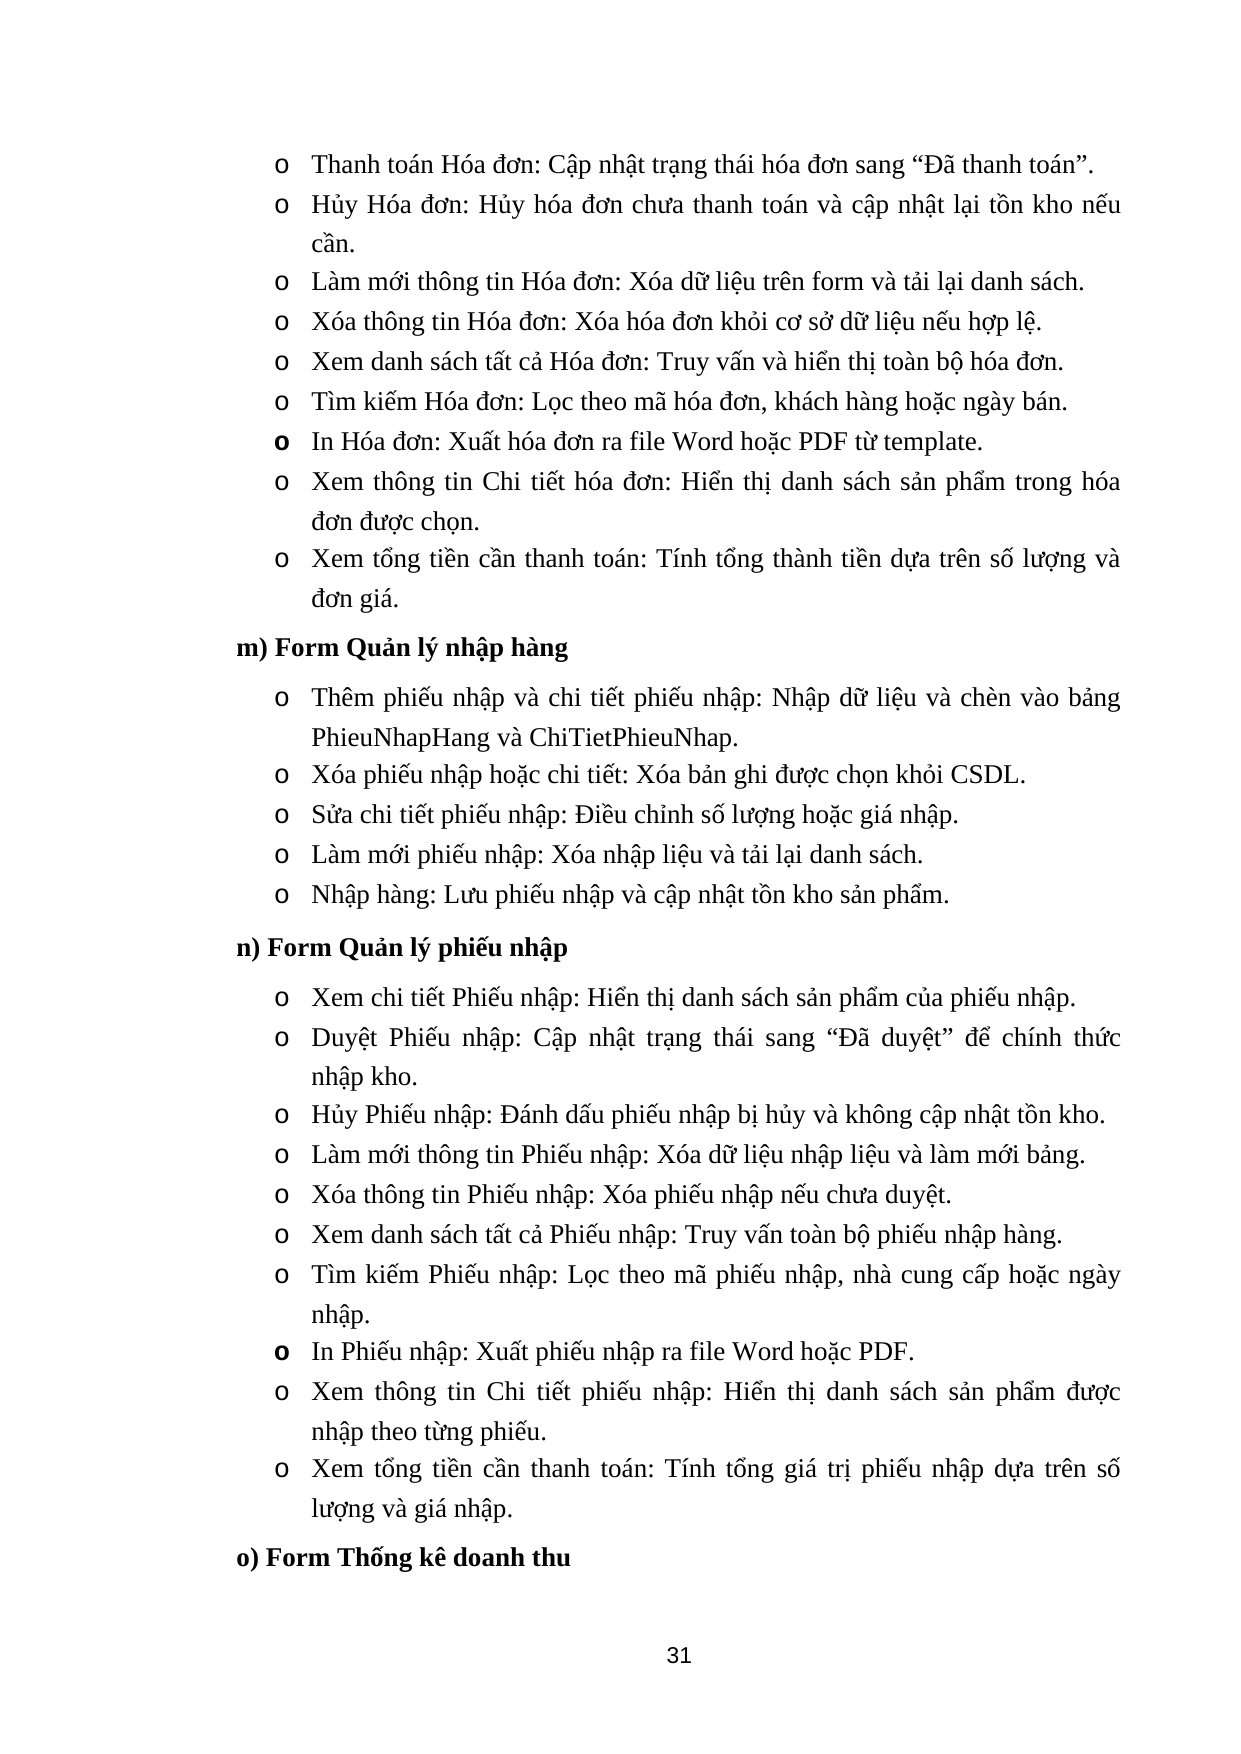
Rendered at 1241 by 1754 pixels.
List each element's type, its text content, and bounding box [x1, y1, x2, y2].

list Sửa chi tiết phiếu nhập: Điều chỉnh số lượng hoặc giá nhập. [274, 798, 1122, 832]
list Nhập hàng: Lưu phiếu nhập và cập nhật tồn kho sản phẩm. [274, 878, 1122, 912]
list Duyệt Phiếu nhập: Cập nhật trạng thái sang “Đã duyệt” để chính thức nhập kho. [274, 1021, 1122, 1092]
list Xem danh sách tất cả Phiếu nhập: Truy vấn toàn bộ phiếu nhập hàng. [274, 1218, 1122, 1252]
list Xóa thông tin Phiếu nhập: Xóa phiếu nhập nếu chưa duyệt. [274, 1178, 1122, 1211]
list Hủy Phiếu nhập: Đánh dấu phiếu nhập bị hủy và không cập nhật tồn kho. [274, 1098, 1122, 1131]
text m) Form Quản lý nhập hàng [236, 631, 1122, 663]
list Xem thông tin Chi tiết hóa đơn: Hiển thị danh sách sản phẩm trong hóa đơn được chọn. [274, 465, 1122, 536]
list Xóa thông tin Hóa đơn: Xóa hóa đơn khỏi cơ sở dữ liệu nếu hợp lệ. [274, 305, 1122, 338]
list Xem tổng tiền cần thanh toán: Tính tổng giá trị phiếu nhập dựa trên số lượng và giá nhập. [274, 1452, 1122, 1523]
list Xóa phiếu nhập hoặc chi tiết: Xóa bản ghi được chọn khỏi CSDL. [274, 758, 1122, 792]
list Làm mới thông tin Hóa đơn: Xóa dữ liệu trên form và tải lại danh sách. [274, 265, 1122, 298]
list Làm mới thông tin Phiếu nhập: Xóa dữ liệu nhập liệu và làm mới bảng. [274, 1138, 1122, 1171]
list Xem danh sách tất cả Hóa đơn: Truy vấn và hiển thị toàn bộ hóa đơn. [274, 345, 1122, 378]
list Hủy Hóa đơn: Hủy hóa đơn chưa thanh toán và cập nhật lại tồn kho nếu cần. [274, 188, 1122, 258]
list Xem thông tin Chi tiết phiếu nhập: Hiển thị danh sách sản phẩm được nhập theo từng phiếu. [274, 1375, 1122, 1446]
list Tìm kiếm Phiếu nhập: Lọc theo mã phiếu nhập, nhà cung cấp hoặc ngày nhập. [274, 1258, 1122, 1329]
list Xem chi tiết Phiếu nhập: Hiển thị danh sách sản phẩm của phiếu nhập. [274, 981, 1122, 1014]
list Tìm kiếm Hóa đơn: Lọc theo mã hóa đơn, khách hàng hoặc ngày bán. [274, 385, 1122, 418]
list Thanh toán Hóa đơn: Cập nhật trạng thái hóa đơn sang “Đã thanh toán”. [274, 148, 1122, 181]
list In Phiếu nhập: Xuất phiếu nhập ra file Word hoặc PDF. [274, 1335, 1122, 1368]
text o) Form Thống kê doanh thu [236, 1541, 1122, 1573]
text n) Form Quản lý phiếu nhập [236, 931, 1122, 962]
list Làm mới phiếu nhập: Xóa nhập liệu và tải lại danh sách. [274, 838, 1122, 872]
list In Hóa đơn: Xuất hóa đơn ra file Word hoặc PDF từ template. [274, 425, 1122, 458]
list Thêm phiếu nhập và chi tiết phiếu nhập: Nhập dữ liệu và chèn vào bảng PhieuNhapHang và ChiTietPhieuNhap. [274, 681, 1122, 752]
list Xem tổng tiền cần thanh toán: Tính tổng thành tiền dựa trên số lượng và đơn giá. [274, 542, 1122, 613]
